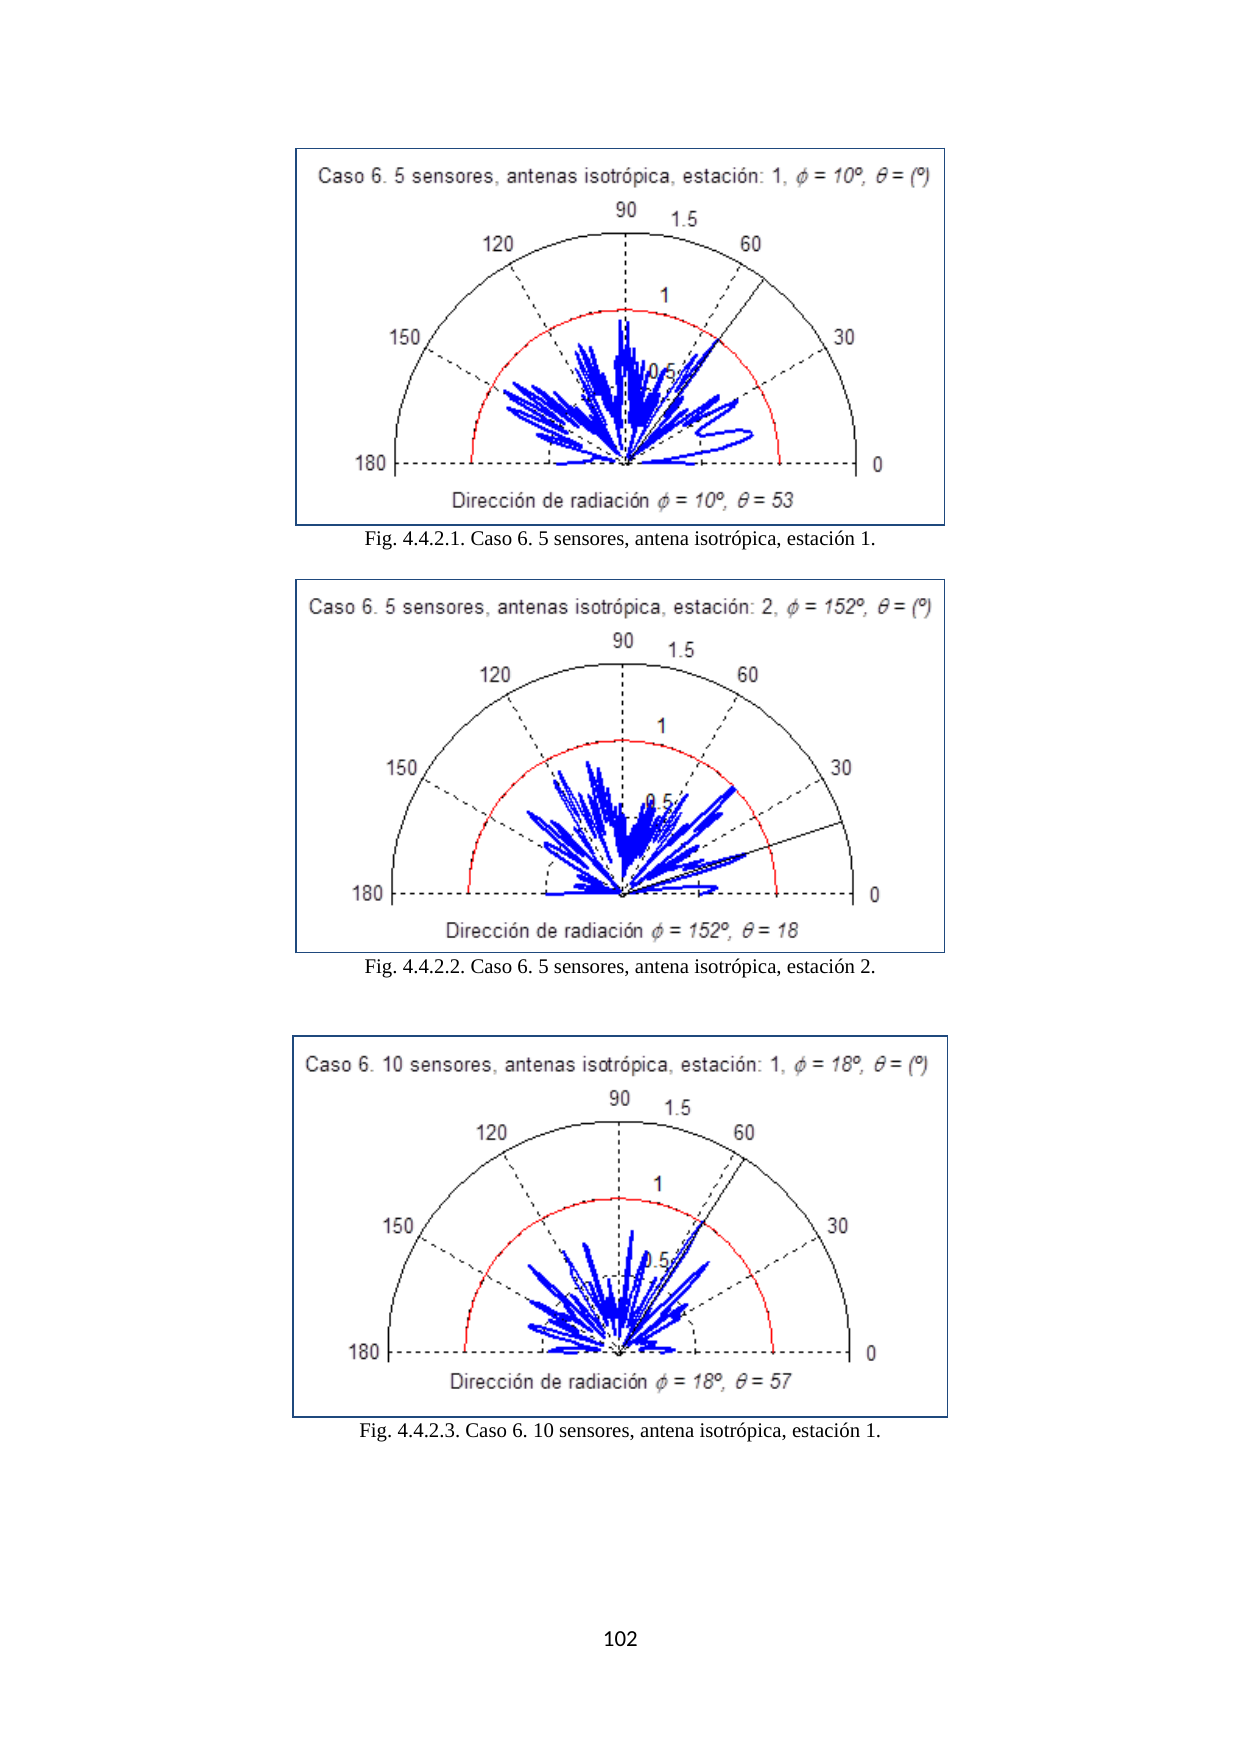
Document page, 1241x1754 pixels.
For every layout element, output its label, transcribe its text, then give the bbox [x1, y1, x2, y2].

picture [297, 580, 944, 952]
picture [294, 1037, 947, 1403]
text Fig. 4.4.2.2. Caso 6. 5 sensores, antena isotrópica, estación 2. [177, 953, 1063, 978]
picture [297, 149, 944, 524]
text Fig. 4.4.2.3. Caso 6. 10 sensores, antena isotrópica, estación 1. [177, 1418, 1063, 1442]
text Fig. 4.4.2.1. Caso 6. 5 sensores, antena isotrópica, estación 1. [177, 526, 1063, 550]
